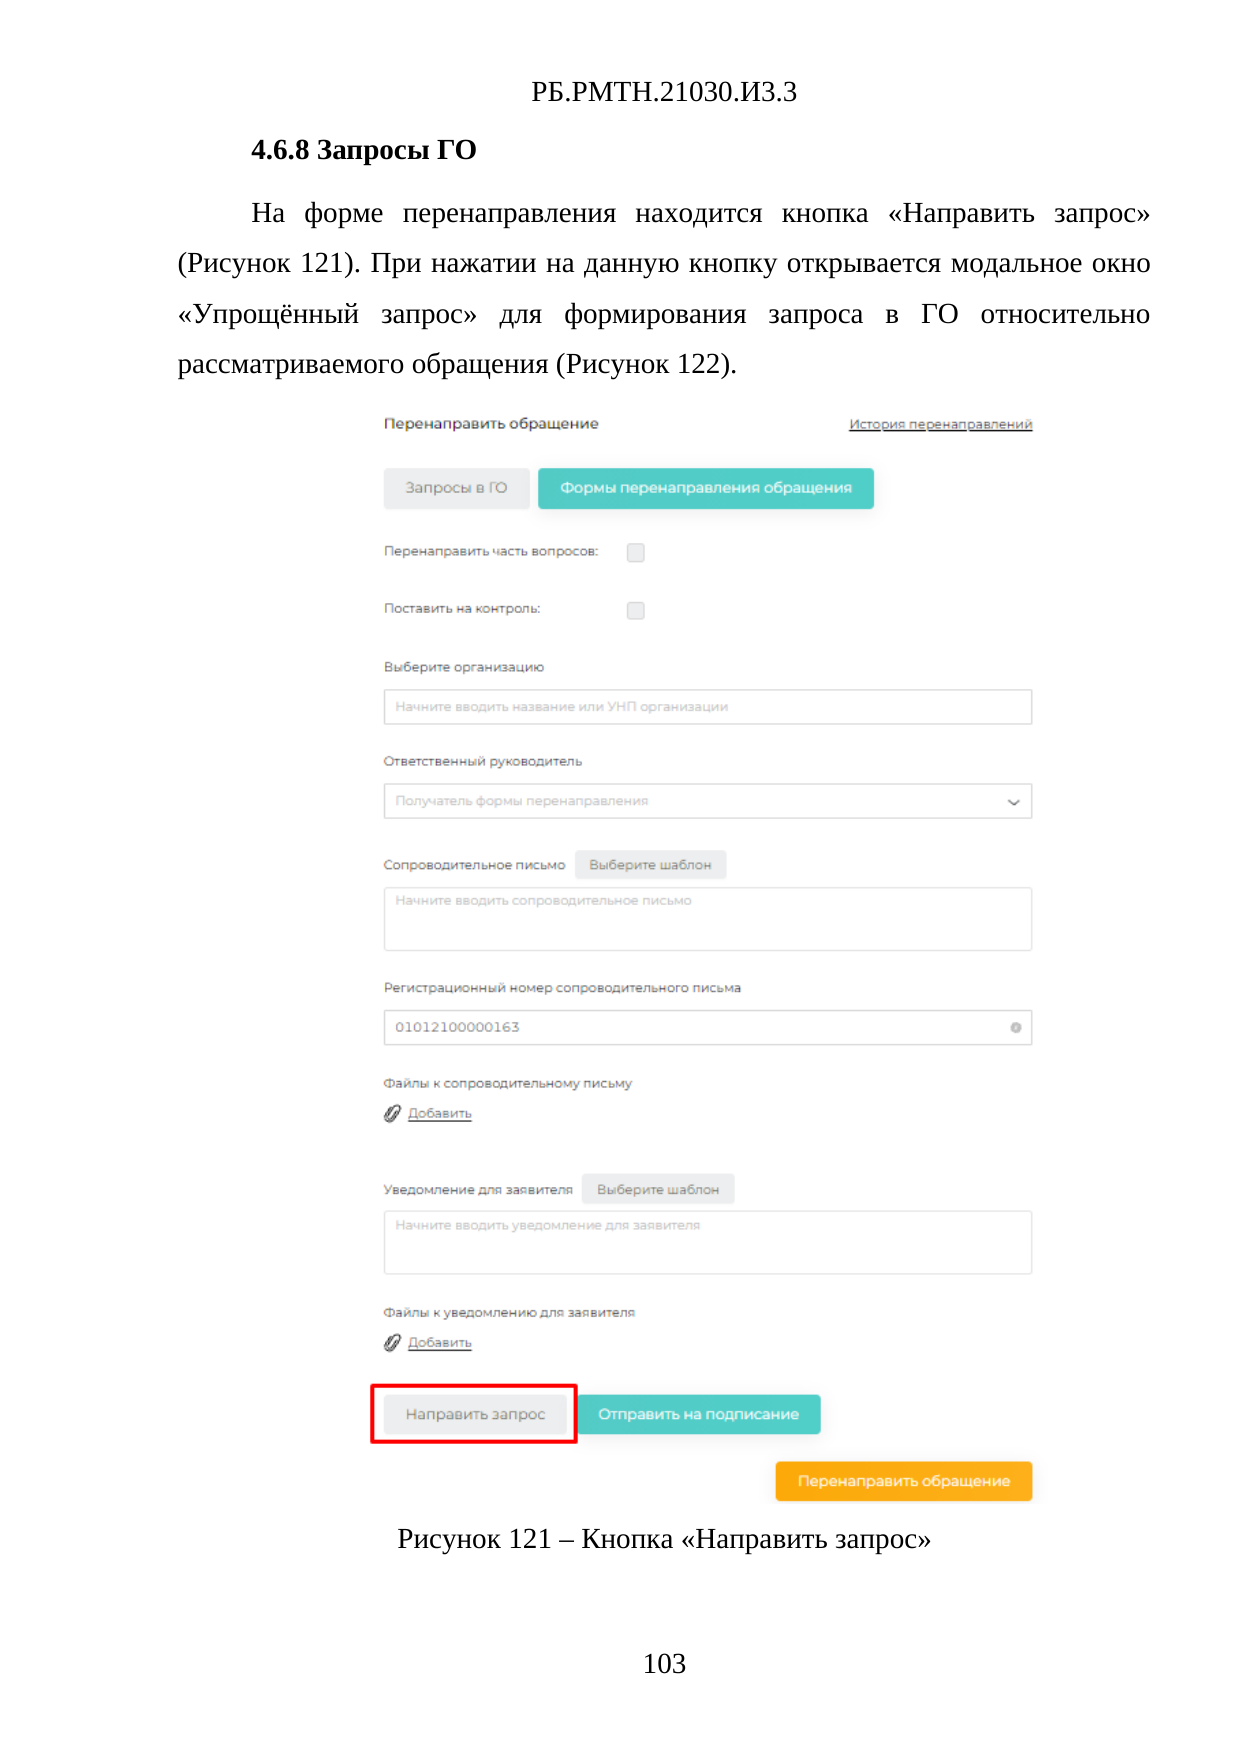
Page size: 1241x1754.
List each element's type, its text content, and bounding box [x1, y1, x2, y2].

subtitle Запросы ГО [177, 132, 1152, 166]
picture [354, 396, 1049, 1504]
text Рисунок 121 – Кнопка «Направить запрос» [177, 1521, 1152, 1554]
text На форме перенаправления находится кнопка «Направить запрос» (Рисунок 121). При нажатии на данную кнопку открывается модальное окно «Упрощённый запрос» для формирования запроса в ГО относительно рассматриваемого обращения (Рисунок 122). [177, 195, 1152, 380]
